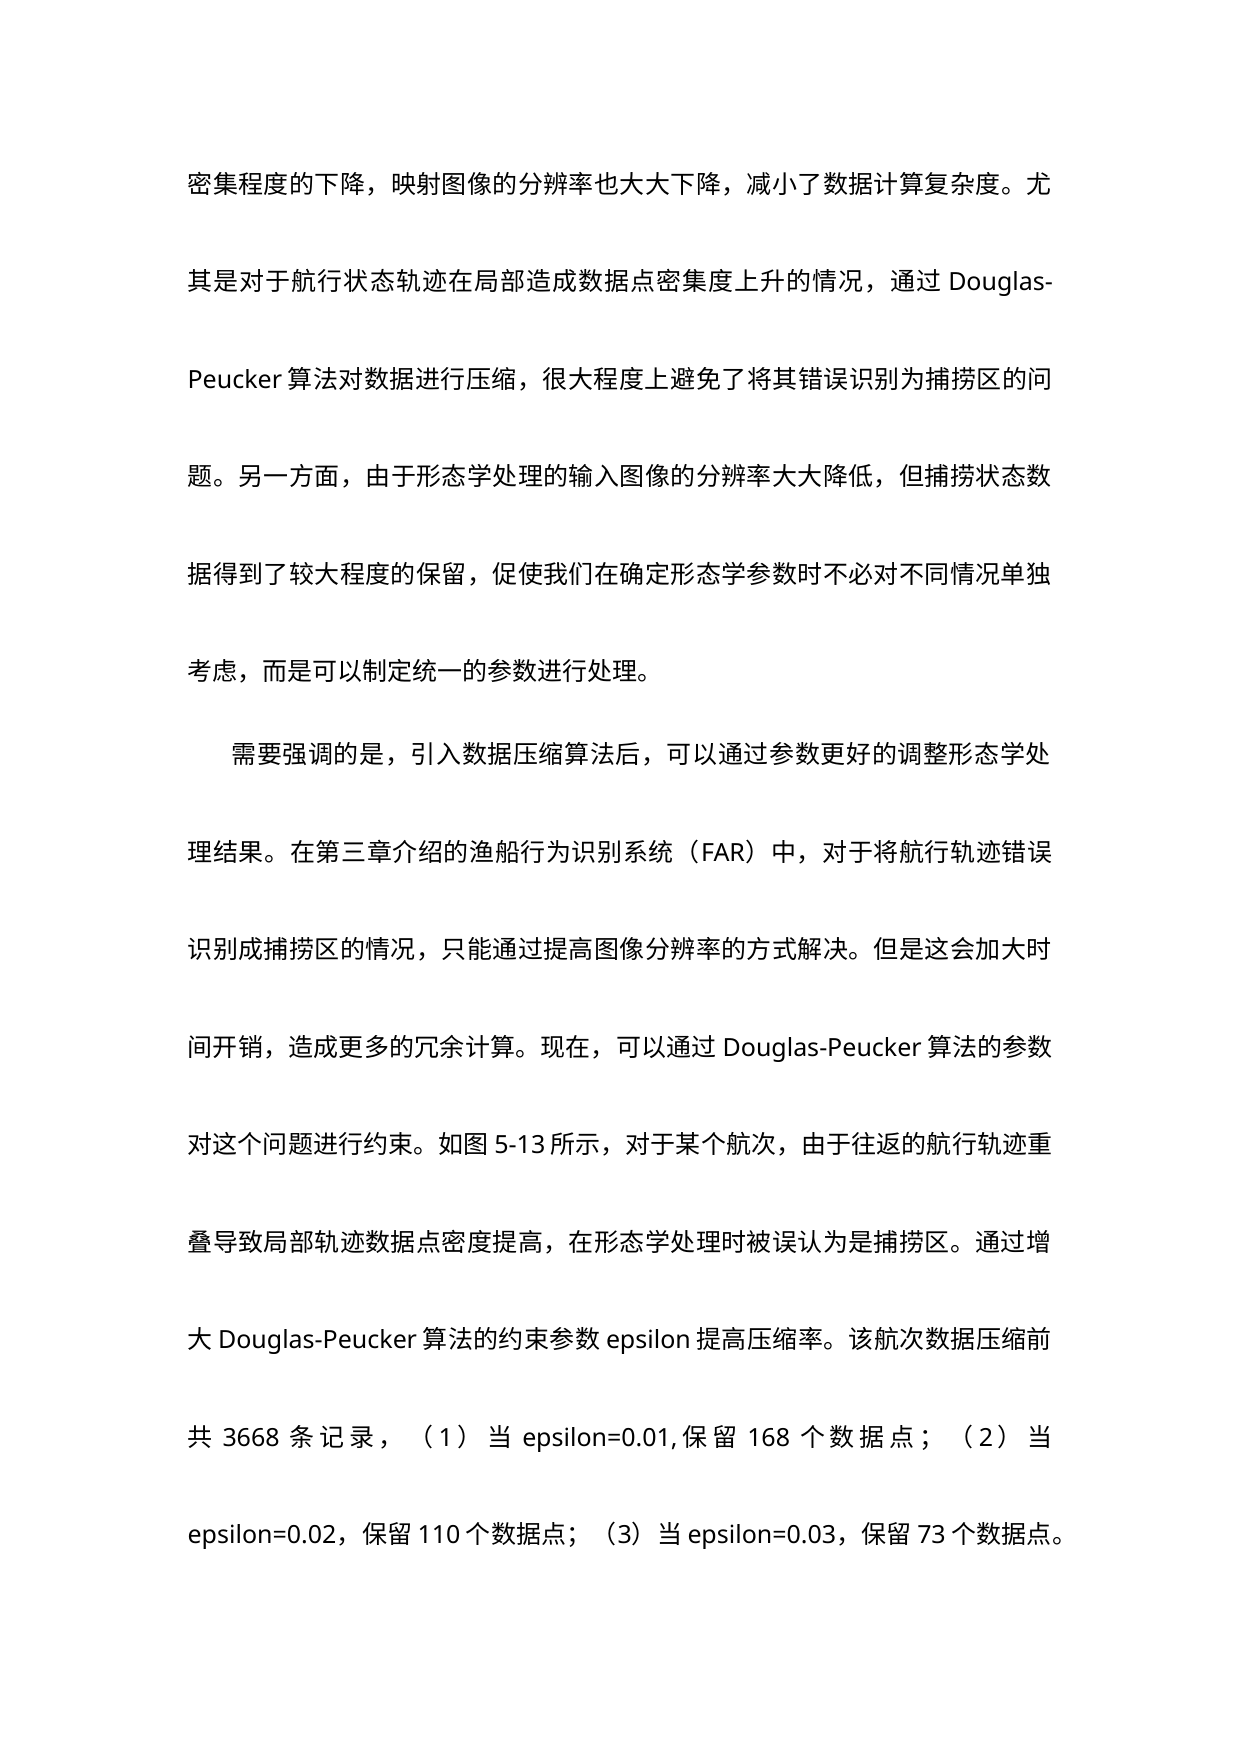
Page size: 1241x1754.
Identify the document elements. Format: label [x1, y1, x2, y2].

text [187, 150, 1053, 702]
text [187, 721, 1053, 1566]
